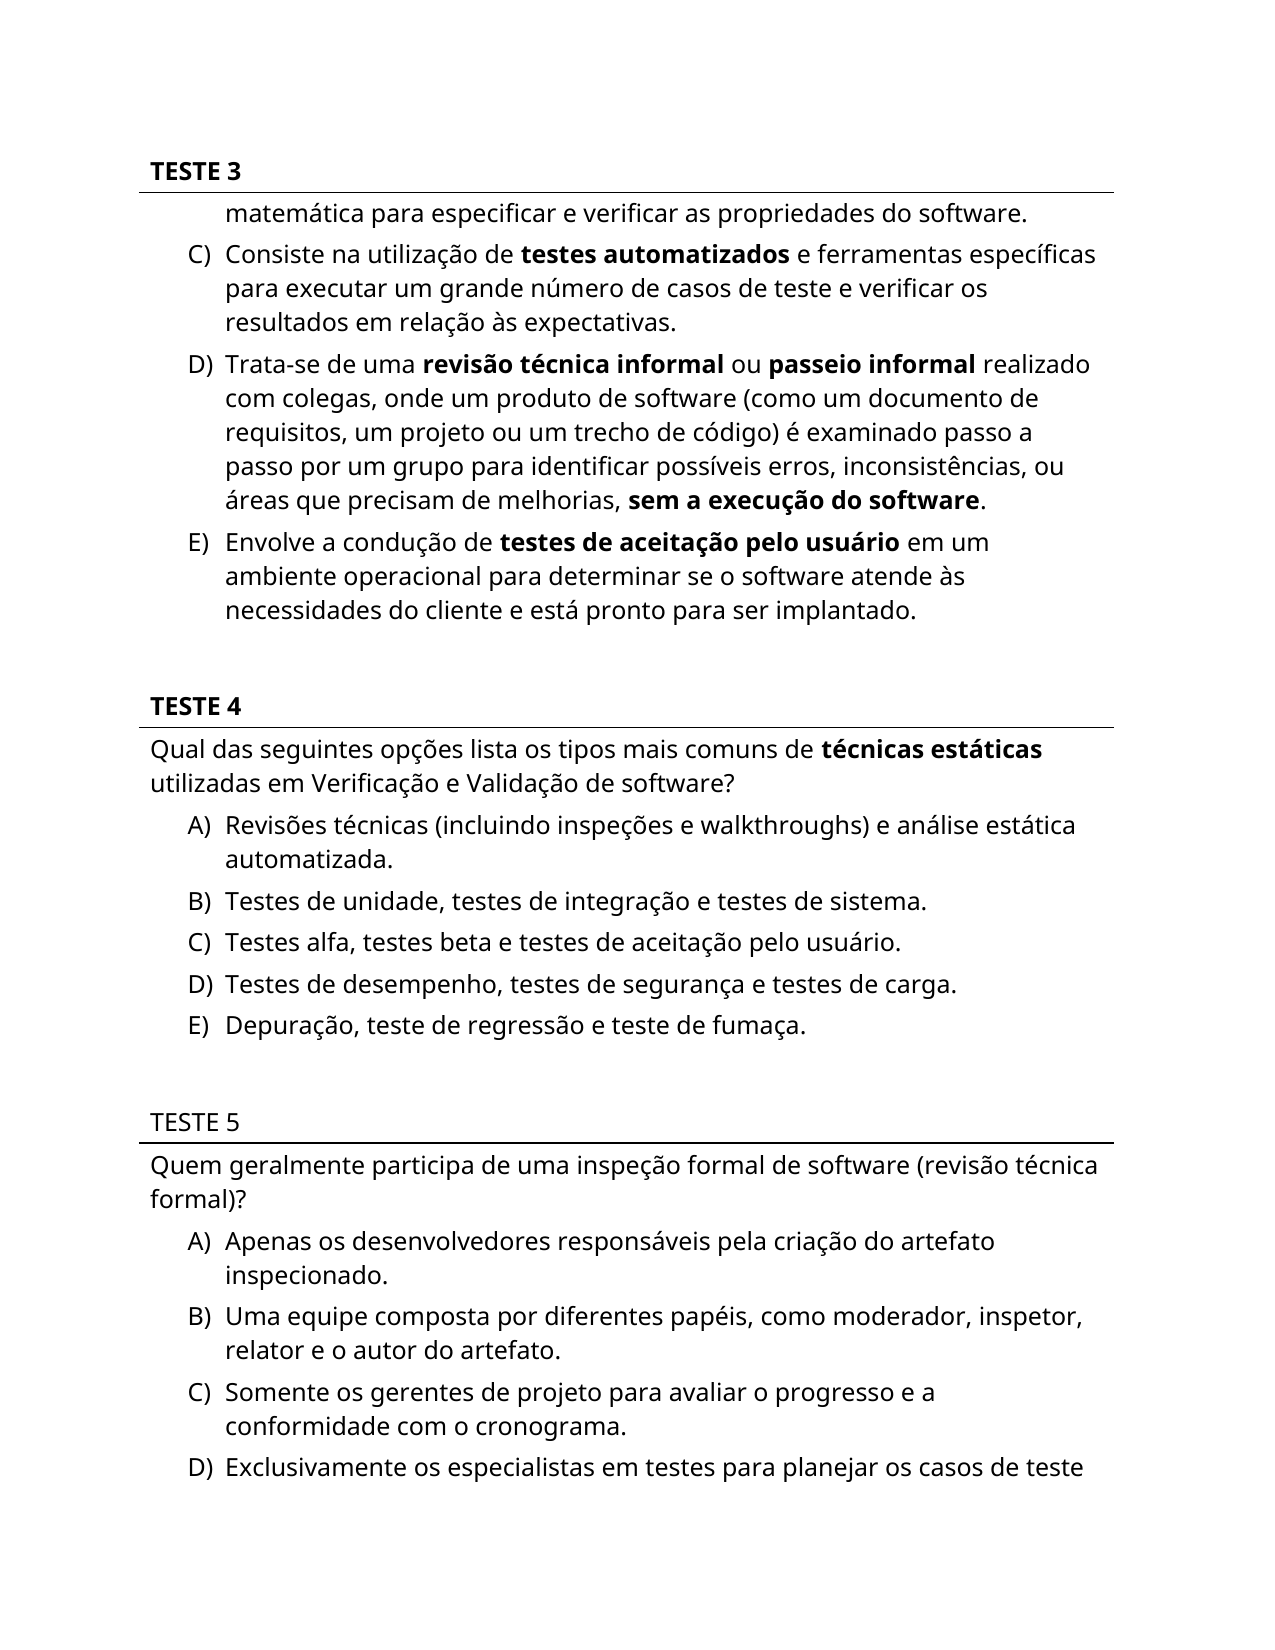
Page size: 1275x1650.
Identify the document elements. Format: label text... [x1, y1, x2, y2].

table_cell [139, 193, 1114, 233]
table_cell Revisões técnicas (incluindo inspeções e walkthroughs) e análise estática automatizada. [139, 804, 1114, 879]
table_header TESTE 5 [139, 1101, 1114, 1142]
table_header TESTE 3 [139, 150, 1114, 192]
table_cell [139, 1446, 1114, 1484]
table_cell Depuração, teste de regressão e teste de fumaça. [139, 1004, 1114, 1046]
table_cell Qual das seguintes opções lista os tipos mais comuns de técnicas estáticas utilizadas em Verificação e Validação de software? [139, 728, 1114, 804]
table_cell Testes alfa, testes beta e testes de aceitação pelo usuário. [139, 921, 1114, 963]
table_cell Apenas os desenvolvedores responsáveis pela criação do artefato inspecionado. [139, 1220, 1114, 1295]
table_cell Testes de desempenho, testes de segurança e testes de carga. [139, 963, 1114, 1004]
table_cell Quem geralmente participa de uma inspeção formal de software (revisão técnica formal)? [139, 1144, 1114, 1219]
table_cell Uma equipe composta por diferentes papéis, como moderador, inspetor, relator e o autor do artefato. [139, 1295, 1114, 1371]
table_cell Consiste na utilização de testes automatizados e ferramentas específicas para executar um grande número de casos de teste e verificar os resultados em relação às expectativas. [139, 233, 1114, 343]
table_cell Testes de unidade, testes de integração e testes de sistema. [139, 880, 1114, 921]
table_cell Envolve a condução de testes de aceitação pelo usuário em um ambiente operacional para determinar se o software atende às necessidades do cliente e está pronto para ser implantado. [139, 521, 1114, 630]
table_header TESTE 4 [139, 685, 1114, 727]
table_cell Trata-se de uma revisão técnica informal ou passeio informal realizado com colegas, onde um produto de software (como um documento de requisitos, um projeto ou um trecho de código) é examinado passo a passo por um grupo para identificar possíveis erros, inconsistências, ou áreas que precisam de melhorias, sem a execução do software. [139, 343, 1114, 521]
table_cell Somente os gerentes de projeto para avaliar o progresso e a conformidade com o cronograma. [139, 1371, 1114, 1446]
